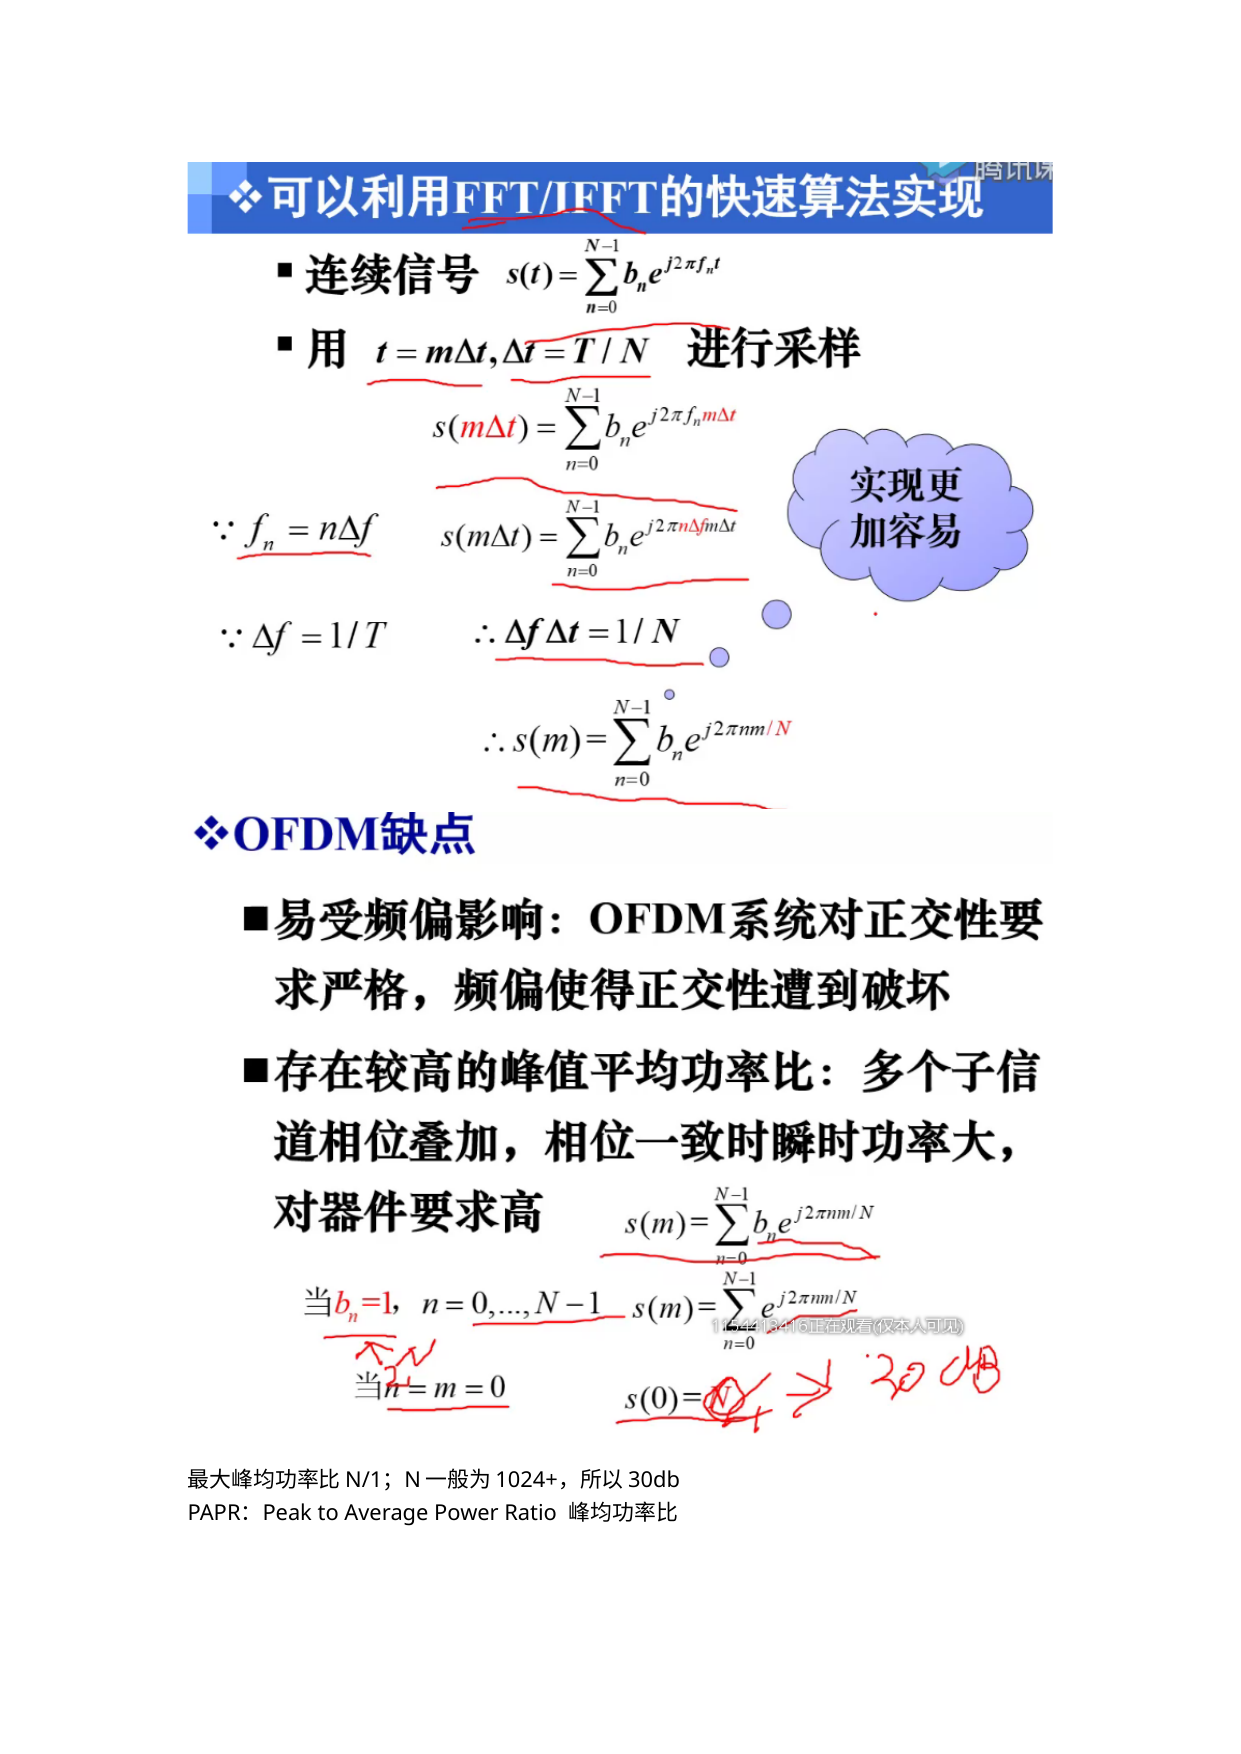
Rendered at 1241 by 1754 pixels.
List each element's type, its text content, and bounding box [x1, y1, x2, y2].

text 最大峰均功率比N/1；N一般为1024+，所以30db [187, 1462, 1053, 1494]
text PAPR：Peak to Average Power Ratio 峰均功率比 [187, 1494, 1053, 1527]
